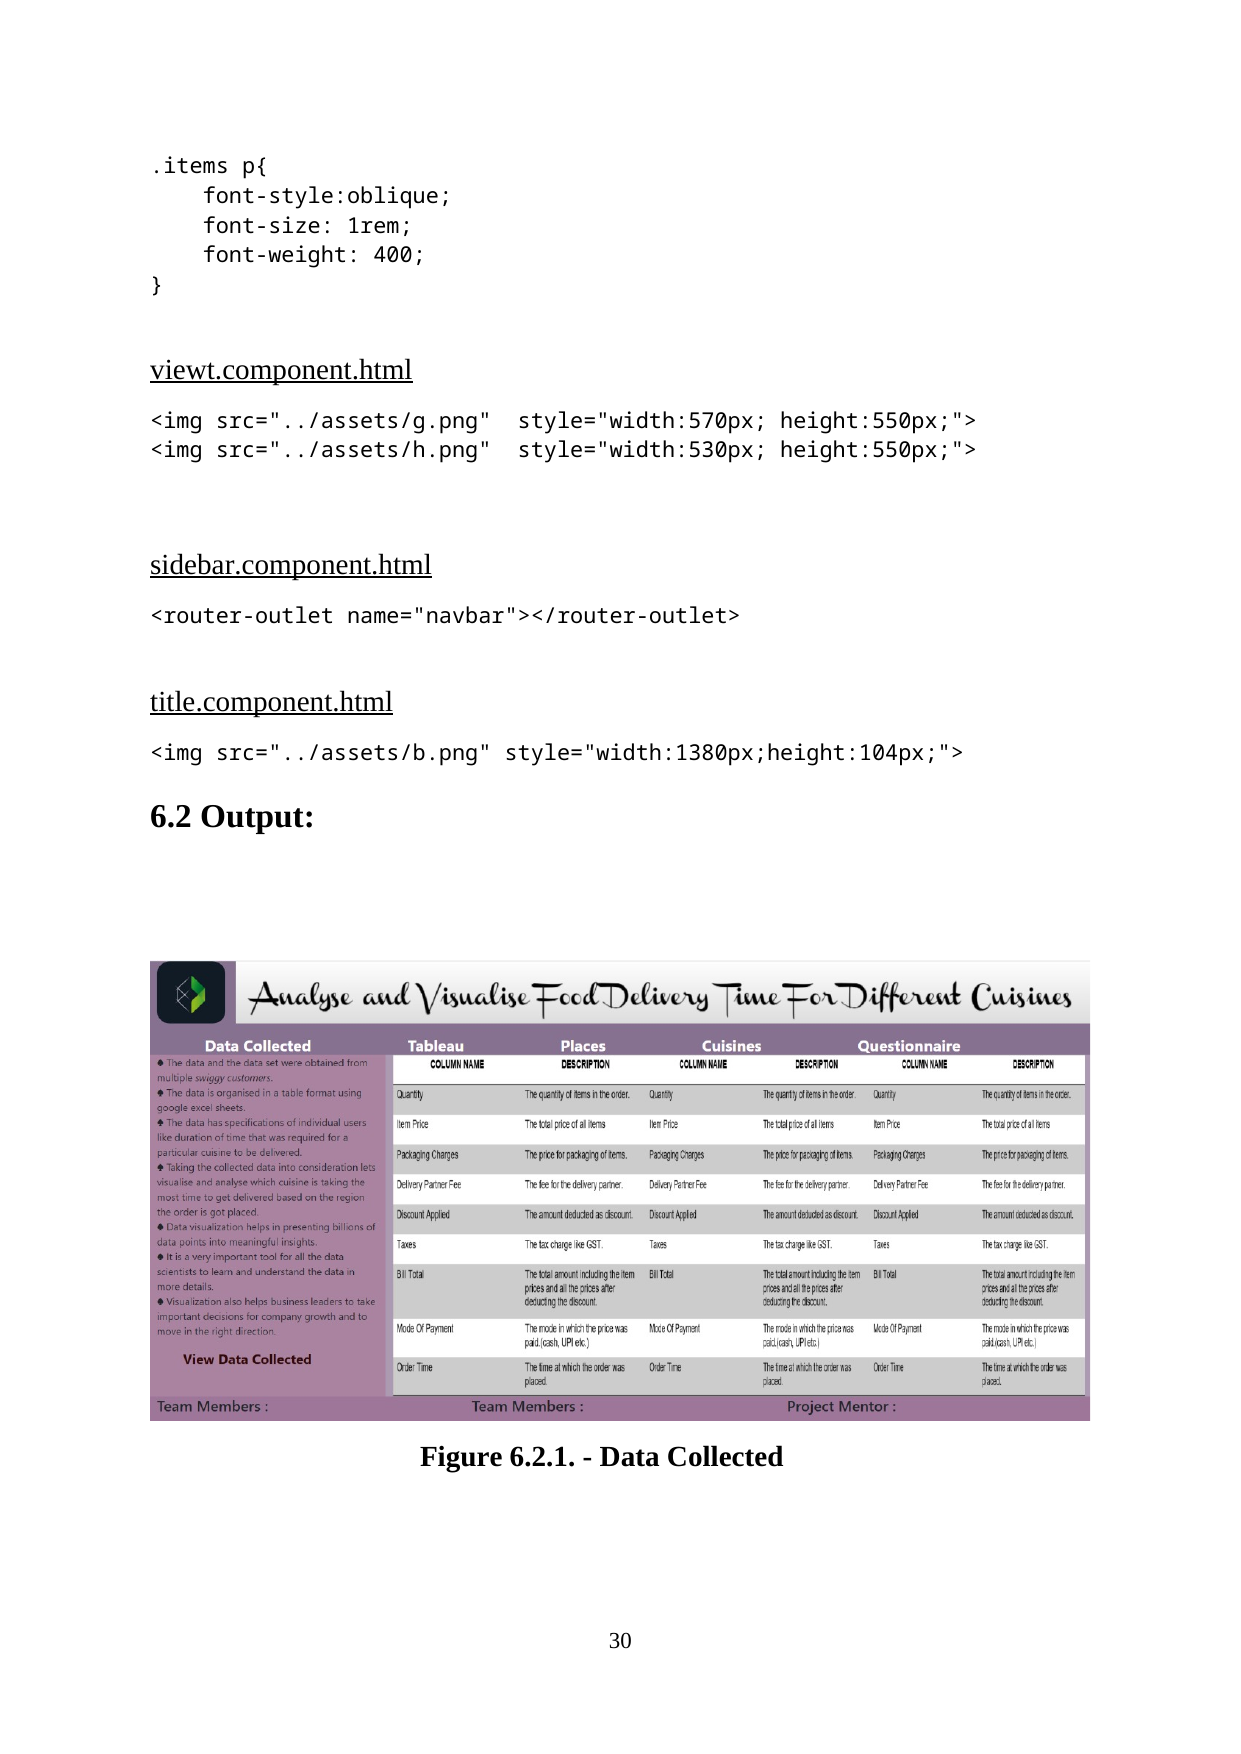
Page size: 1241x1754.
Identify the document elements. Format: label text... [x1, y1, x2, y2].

text <img src="../assets/g.png" style="width:570px; height:550px;"> [150, 404, 1090, 434]
text <img src="../assets/b.png" style="width:1380px;height:104px;"> [150, 737, 1090, 767]
text <img src="../assets/h.png" style="width:530px; height:550px;"> [150, 434, 1090, 464]
text .items p{ [150, 150, 1090, 180]
text sidebar.component.html [150, 547, 1090, 580]
picture [150, 960, 1091, 1421]
text Figure 6.2.1. - Data Collected [150, 1439, 1090, 1473]
text font-weight: 400; [150, 239, 1090, 269]
text viewt.component.html [150, 352, 1090, 385]
text font-style:oblique; [150, 180, 1090, 209]
text 6.2 Output: [150, 797, 1090, 835]
text } [150, 269, 1090, 299]
text font-size: 1rem; [150, 209, 1090, 239]
text title.component.html [150, 684, 1090, 718]
text <router-outlet name="navbar"></router-outlet> [150, 599, 1090, 629]
